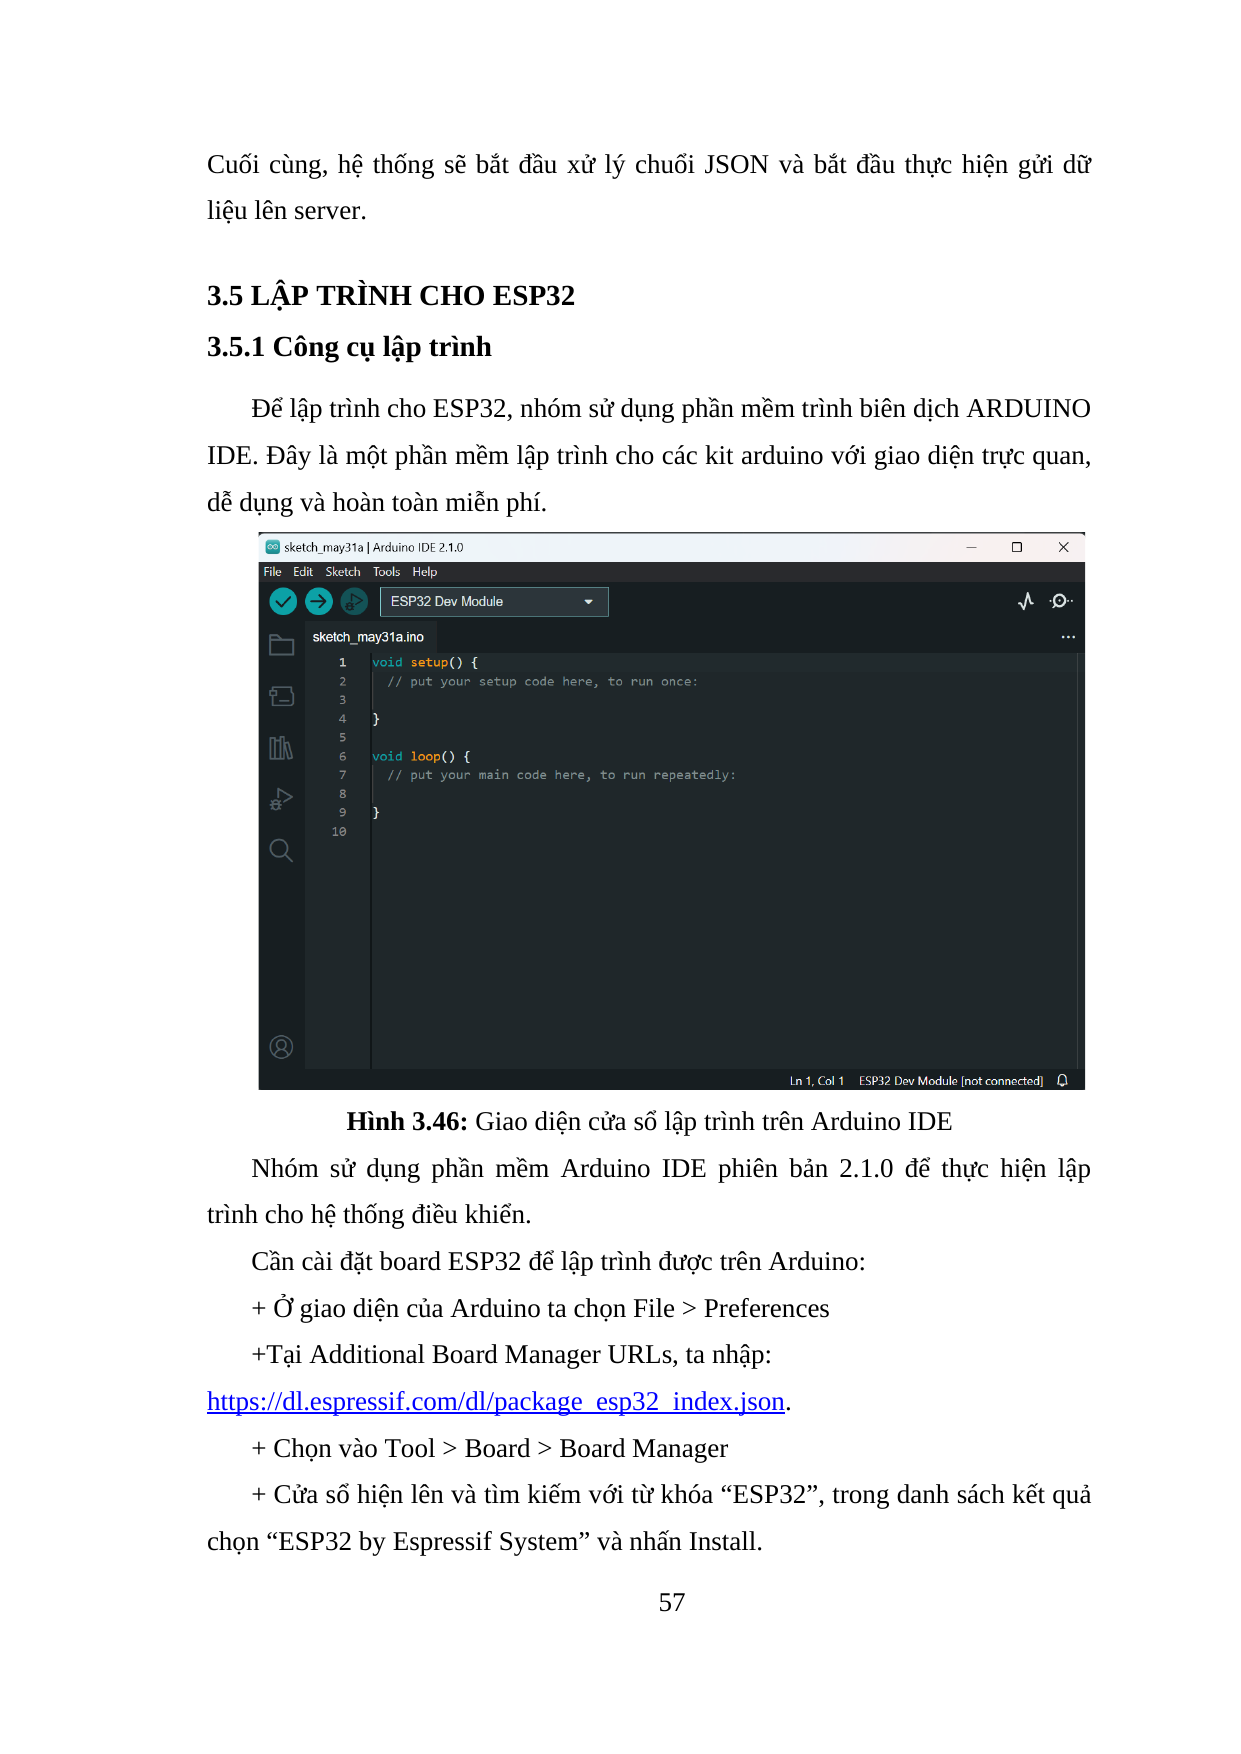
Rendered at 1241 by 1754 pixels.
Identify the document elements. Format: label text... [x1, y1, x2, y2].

subtitle LẬP TRÌNH CHO ESP32 [207, 278, 1092, 312]
picture [258, 532, 1086, 1090]
text +Tại Additional Board Manager URLs, ta nhập: [207, 1338, 1092, 1370]
text + Chọn vào Tool > Board > Board Manager [207, 1432, 1092, 1463]
text + Ở giao diện của Arduino ta chọn File > Preferences [207, 1292, 1092, 1323]
text + Cửa sổ hiện lên và tìm kiếm với từ khóa “ESP32”, trong danh sách kết quả chọn “ESP32 by Espressif System” và nhấn Install. [207, 1478, 1092, 1556]
subtitle Công cụ lập trình [207, 329, 1092, 363]
text Để lập trình cho ESP32, nhóm sử dụng phần mềm trình biên dịch ARDUINO IDE. Đây là một phần mềm lập trình cho các kit arduino với giao diện trực quan, dễ dụng và hoàn toàn miễn phí. [207, 392, 1092, 517]
text https://dl.espressif.com/dl/package_esp32_index.json. [207, 1385, 1092, 1416]
text Cần cài đặt board ESP32 để lập trình được trên Arduino: [207, 1245, 1092, 1276]
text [207, 148, 1092, 226]
text Nhóm sử dụng phần mềm Arduino IDE phiên bản 2.1.0 để thực hiện lập trình cho hệ thống điều khiển. [207, 1152, 1092, 1230]
